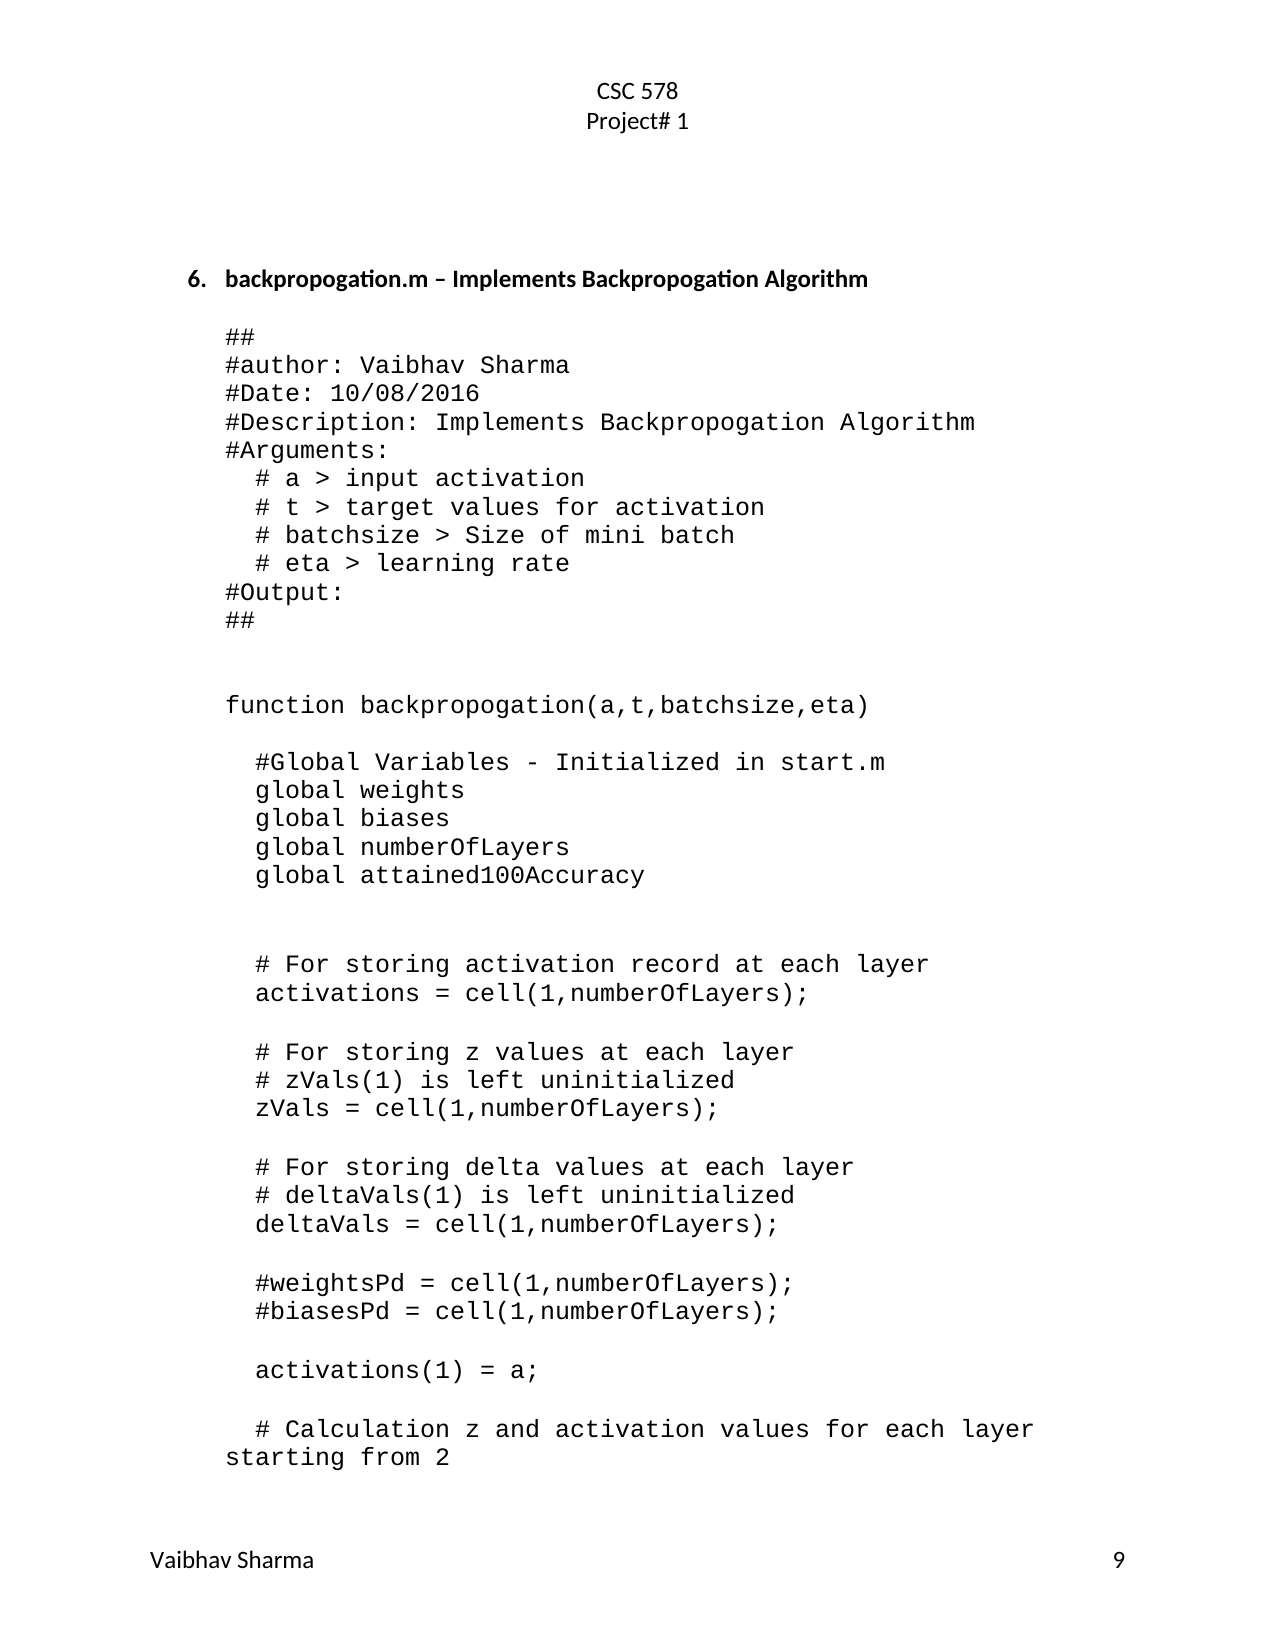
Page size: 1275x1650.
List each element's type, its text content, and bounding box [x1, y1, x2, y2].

text global attained100Accuracy [225, 863, 1125, 891]
text # zVals(1) is left uninitialized [225, 1068, 1125, 1096]
text function backpropogation(a,t,batchsize,eta) [225, 693, 1125, 721]
text #weightsPd = cell(1,numberOfLayers); [225, 1270, 1125, 1299]
text #author: Vaibhav Sharma [225, 353, 1125, 381]
text activations = cell(1,numberOfLayers); [225, 980, 1125, 1009]
text # For storing delta values at each layer [225, 1155, 1125, 1183]
text # a > input activation [225, 466, 1125, 494]
text zVals = cell(1,numberOfLayers); [225, 1096, 1125, 1124]
text ## [225, 324, 1125, 353]
text # eta > learning rate [225, 551, 1125, 579]
text activations(1) = a; [225, 1357, 1125, 1386]
text #Output: [225, 579, 1125, 608]
text global weights [225, 778, 1125, 806]
text # batchsize > Size of mini batch [225, 523, 1125, 551]
text #biasesPd = cell(1,numberOfLayers); [225, 1299, 1125, 1327]
text ## [225, 608, 1125, 636]
text # t > target values for activation [225, 494, 1125, 523]
list backpropogation.m – Implements Backpropogation Algorithm [187, 263, 1125, 294]
text # deltaVals(1) is left uninitialized [225, 1183, 1125, 1211]
text deltaVals = cell(1,numberOfLayers); [225, 1211, 1125, 1240]
text # For storing activation record at each layer [225, 952, 1125, 980]
text #Date: 10/08/2016 [225, 381, 1125, 409]
text # Calculation z and activation values for each layer starting from 2 [225, 1416, 1125, 1473]
text #Description: Implements Backpropogation Algorithm [225, 409, 1125, 438]
text #Arguments: [225, 438, 1125, 466]
text global biases [225, 806, 1125, 834]
text global numberOfLayers [225, 834, 1125, 863]
text #Global Variables - Initialized in start.m [225, 749, 1125, 778]
text # For storing z values at each layer [225, 1039, 1125, 1068]
